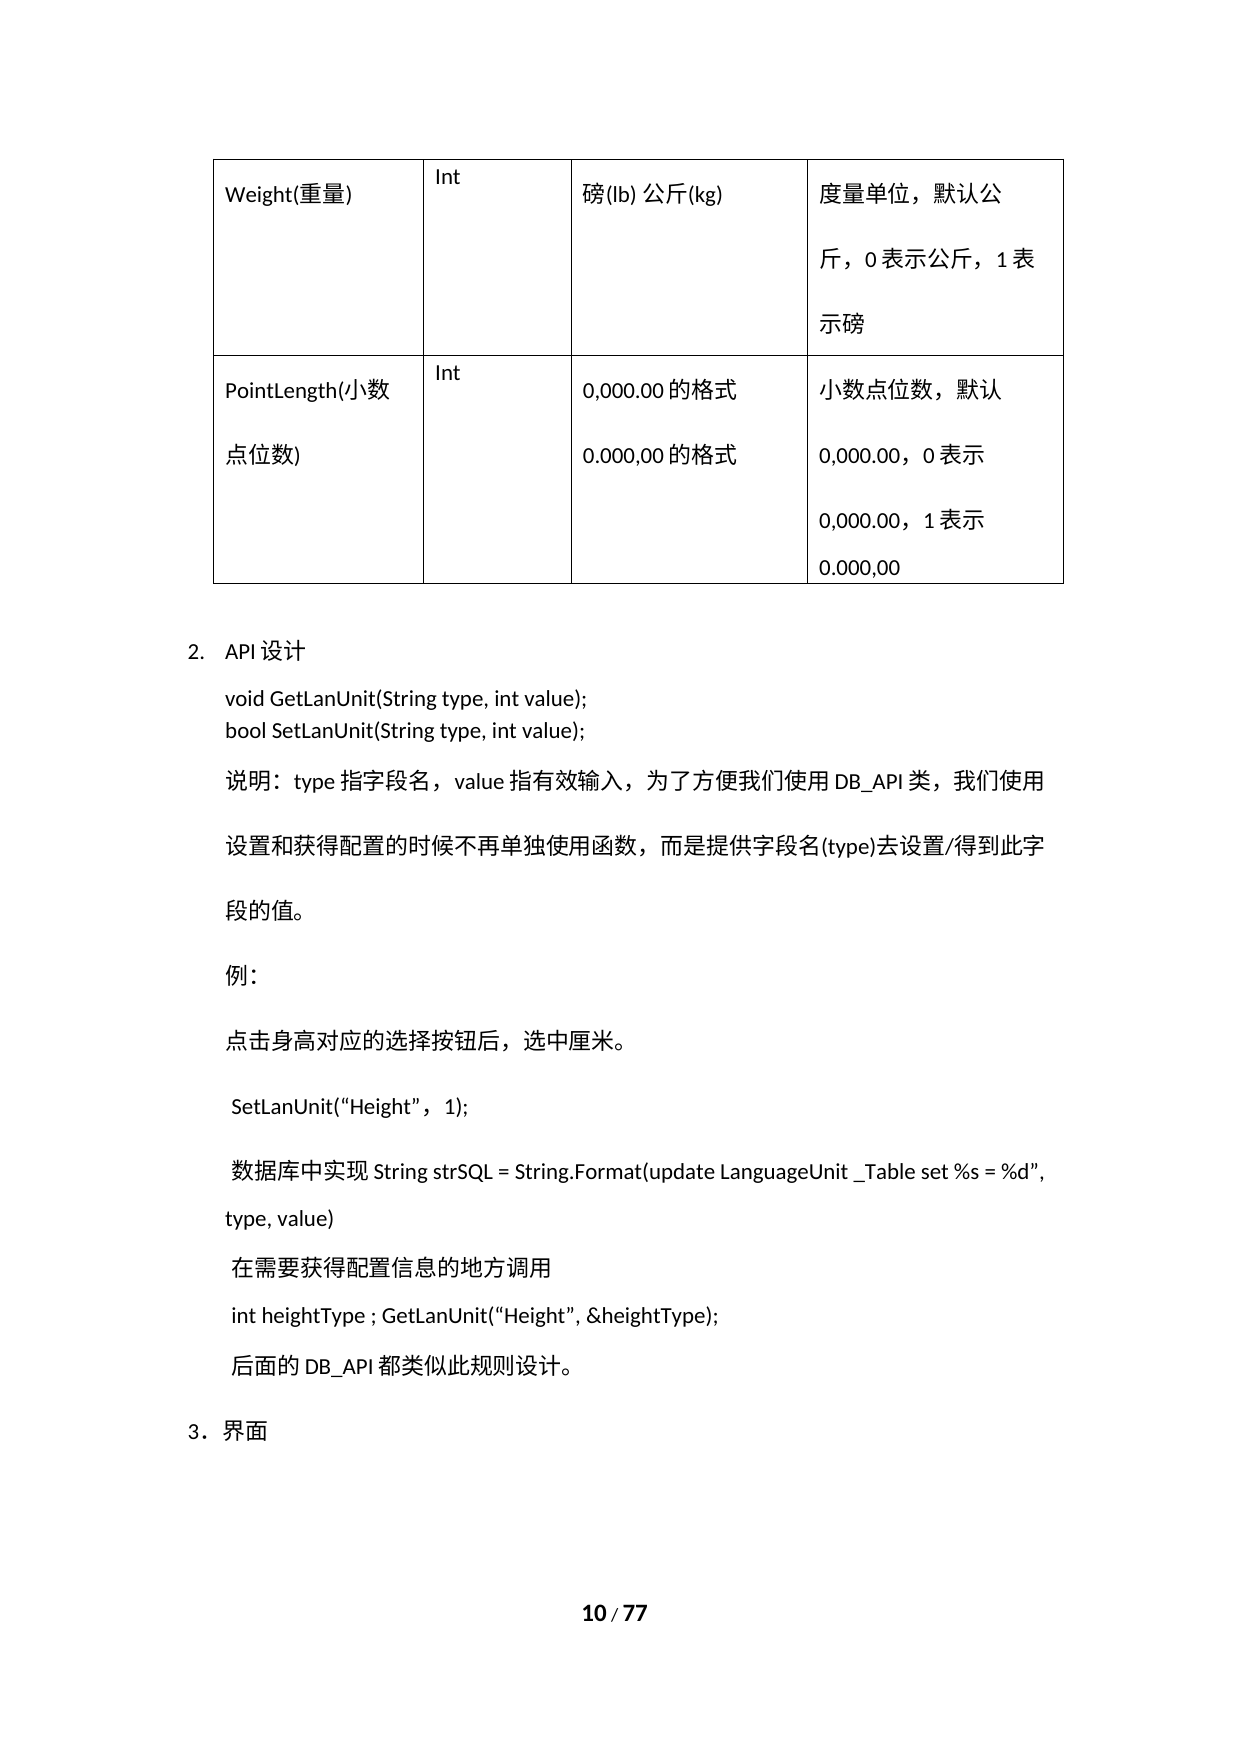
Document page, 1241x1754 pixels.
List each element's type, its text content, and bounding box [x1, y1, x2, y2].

list SetLanUnit(“Height”，1); [225, 1072, 1053, 1137]
list 后面的DB_API都类似此规则设计。 [225, 1332, 1053, 1397]
list 点击身高对应的选择按钮后，选中厘米。 [225, 1007, 1053, 1072]
list 在需要获得配置信息的地方调用 [225, 1234, 1053, 1299]
list void GetLanUnit(String type, int value); [225, 682, 1053, 714]
table_cell PointLength(小数点位数) [214, 356, 423, 583]
list int heightType ; GetLanUnit(“Height”, &heightType); [225, 1299, 1053, 1332]
list 例： [225, 942, 1053, 1007]
list API设计 [187, 617, 1053, 682]
table_cell 小数点位数，默认0,000.00，0表示0,000.00，1表示0.000,00 [808, 356, 1063, 583]
list bool SetLanUnit(String type, int value); [225, 714, 1053, 747]
list 数据库中实现String strSQL = String.Format(update LanguageUnit _Table set %s = %d”, type, value) [225, 1137, 1053, 1234]
table_cell 度量单位，默认公斤，0表示公斤，1表示磅 [808, 160, 1063, 354]
table_cell Int [424, 356, 571, 583]
table_cell 磅(lb) 公斤(kg) [572, 160, 807, 354]
text 3．界面 [187, 1397, 1053, 1462]
table_cell Int [424, 160, 571, 354]
list 说明：type指字段名，value指有效输入，为了方便我们使用DB_API类，我们使用设置和获得配置的时候不再单独使用函数，而是提供字段名(type)去设置/得到此字段的值。 [225, 747, 1053, 942]
table_cell 0,000.00的格式 0.000,00的格式 [572, 356, 807, 583]
table_cell Weight(重量) [214, 160, 423, 354]
